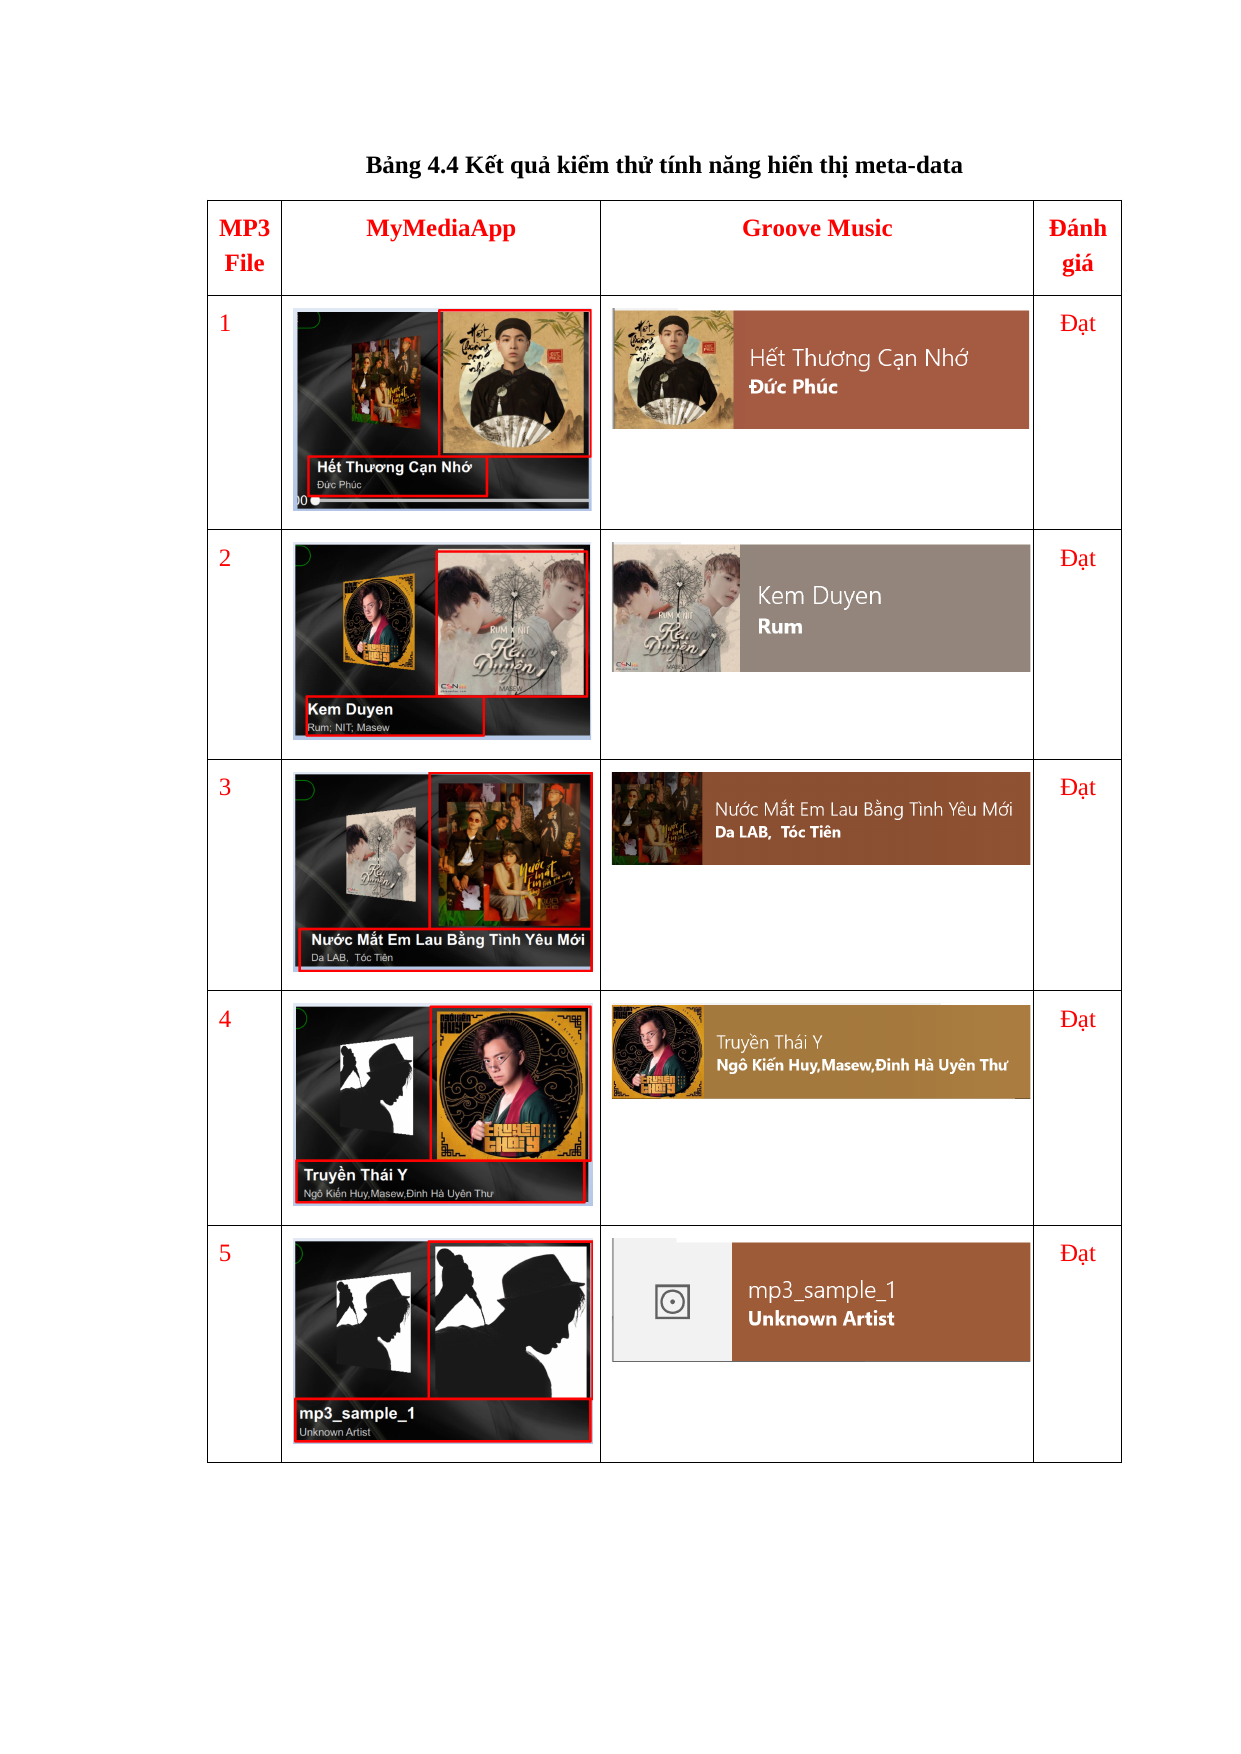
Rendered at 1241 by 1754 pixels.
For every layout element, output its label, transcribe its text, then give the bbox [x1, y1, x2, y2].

table_cell Đạt [1034, 530, 1121, 758]
table_cell [282, 760, 600, 990]
table_cell 3 [208, 760, 281, 990]
table_cell [601, 760, 1033, 990]
table_header Đánh giá [1034, 201, 1121, 295]
picture [611, 772, 1031, 865]
table_cell [282, 530, 600, 758]
table_cell [282, 1226, 600, 1462]
table_cell [601, 530, 1033, 758]
picture [293, 1238, 593, 1444]
table_cell Đạt [1034, 991, 1121, 1224]
picture [611, 542, 1031, 672]
picture [293, 308, 592, 511]
picture [293, 1003, 593, 1206]
table_cell [601, 1226, 1033, 1462]
table_header MP3 File [208, 201, 281, 295]
picture [611, 1238, 1031, 1362]
table_cell [282, 296, 600, 529]
picture [611, 308, 1030, 429]
table_header Groove Music [601, 201, 1033, 295]
table_cell Đạt [1034, 296, 1121, 529]
table_cell [601, 296, 1033, 529]
table_cell Đạt [1034, 760, 1121, 990]
table_cell 2 [208, 530, 281, 758]
table_header MyMediaApp [282, 201, 600, 295]
table_cell [282, 991, 600, 1224]
table_cell 4 [208, 991, 281, 1224]
table_cell 5 [208, 1226, 281, 1462]
table_cell 1 [208, 296, 281, 529]
table_cell Đạt [1034, 1226, 1121, 1462]
table_cell [601, 991, 1033, 1224]
picture [611, 1003, 1031, 1099]
picture [293, 772, 593, 972]
picture [293, 542, 592, 740]
